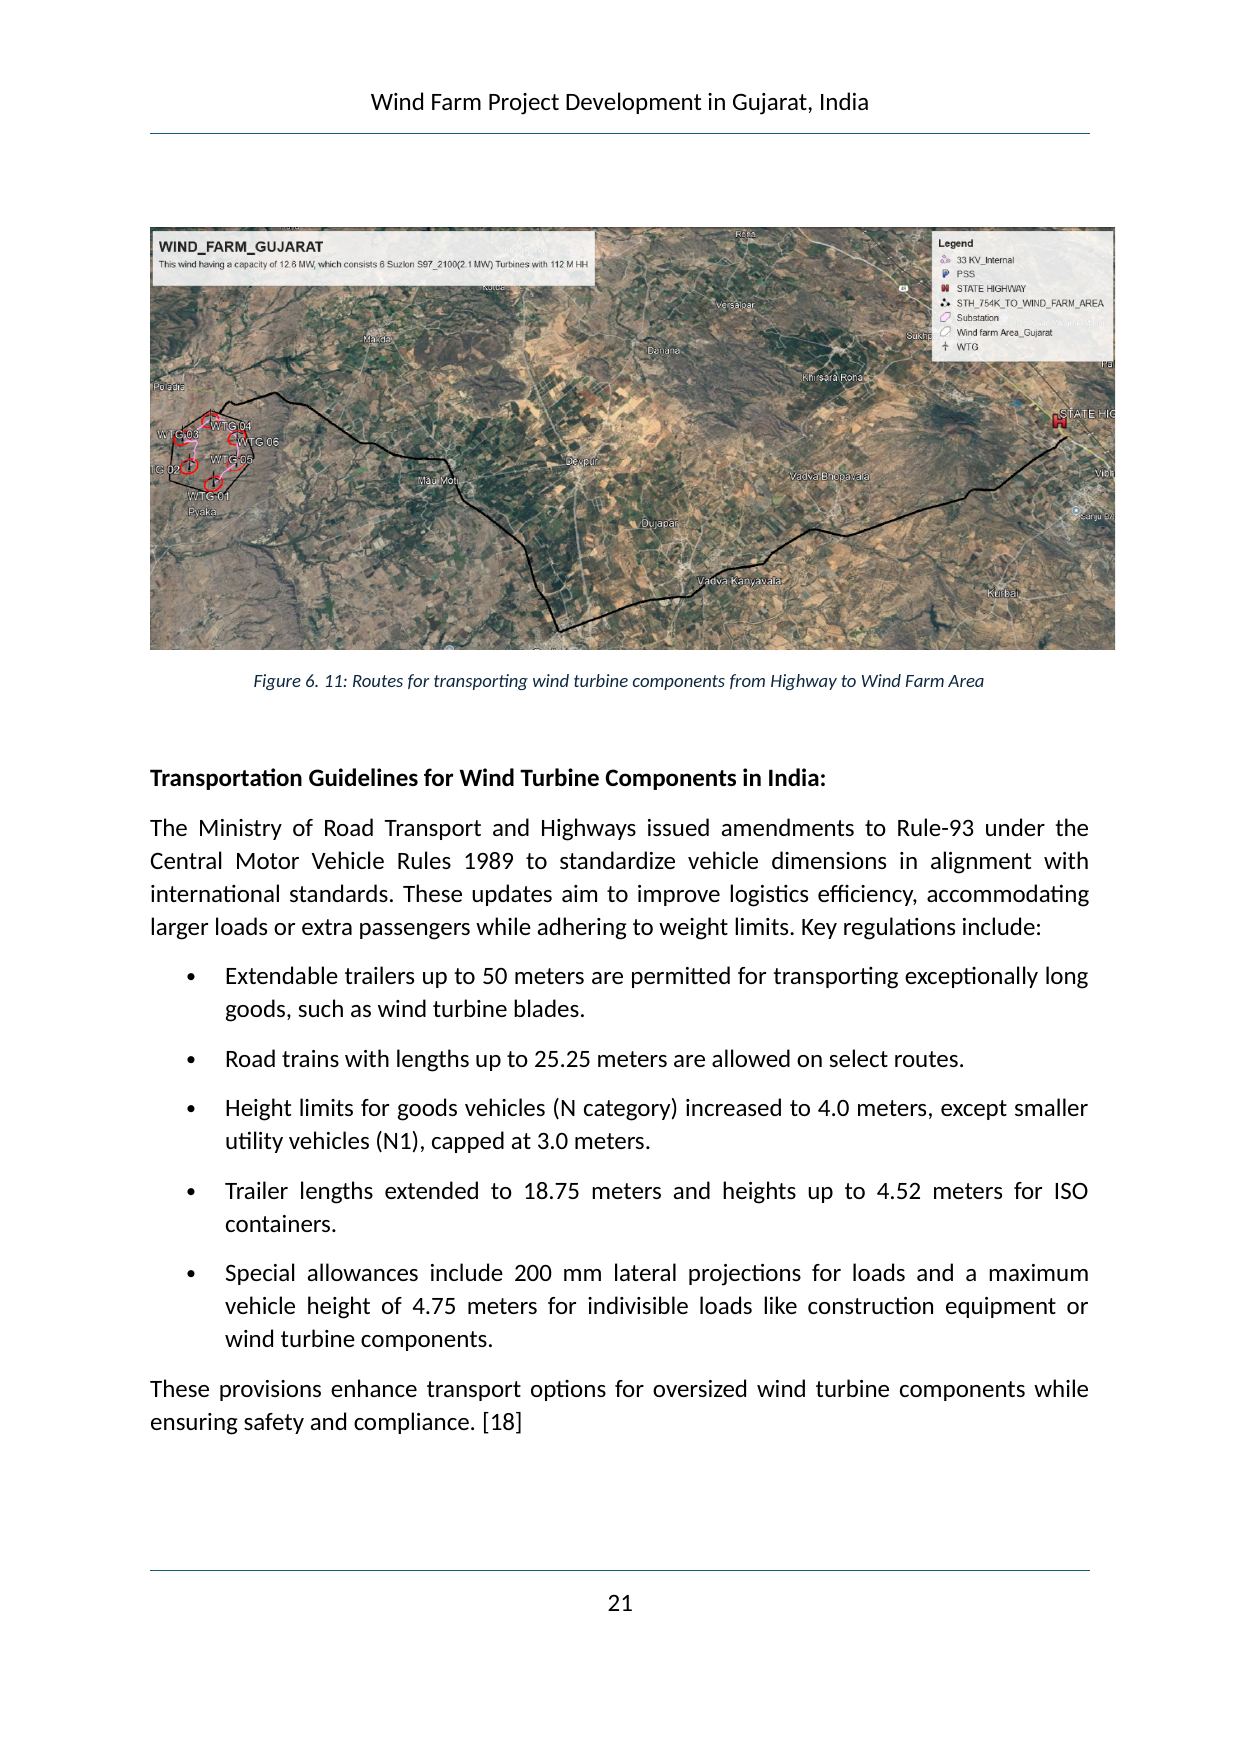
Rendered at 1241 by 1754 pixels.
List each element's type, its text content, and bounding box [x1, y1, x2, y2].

text The Ministry of Road Transport and Highways issued amendments to Rule-93 under the Central Motor Vehicle Rules 1989 to standardize vehicle dimensions in alignment with international standards. These updates aim to improve logistics efficiency, accommodating larger loads or extra passengers while adhering to weight limits. Key regulations include: [150, 812, 1090, 941]
text These provisions enhance transport options for oversized wind turbine components while ensuring safety and compliance. [150, 1373, 1090, 1436]
text Transportation Guidelines for Wind Turbine Components in India: [150, 762, 1090, 793]
list Trailer lengths extended to 18.75 meters and heights up to 4.52 meters for ISO containers. [187, 1175, 1090, 1238]
list Road trains with lengths up to 25.25 meters are allowed on select routes. [187, 1043, 1090, 1073]
list Height limits for goods vehicles (N category) increased to 4.0 meters, except smaller utility vehicles (N1), capped at 3.0 meters. [187, 1092, 1090, 1156]
list Extendable trailers up to 50 meters are permitted for transporting exceptionally long goods, such as wind turbine blades. [187, 960, 1090, 1024]
list Special allowances include 200 mm lateral projections for loads and a maximum vehicle height of 4.75 meters for indivisible loads like construction equipment or wind turbine components. [187, 1257, 1090, 1354]
picture [150, 227, 1116, 650]
